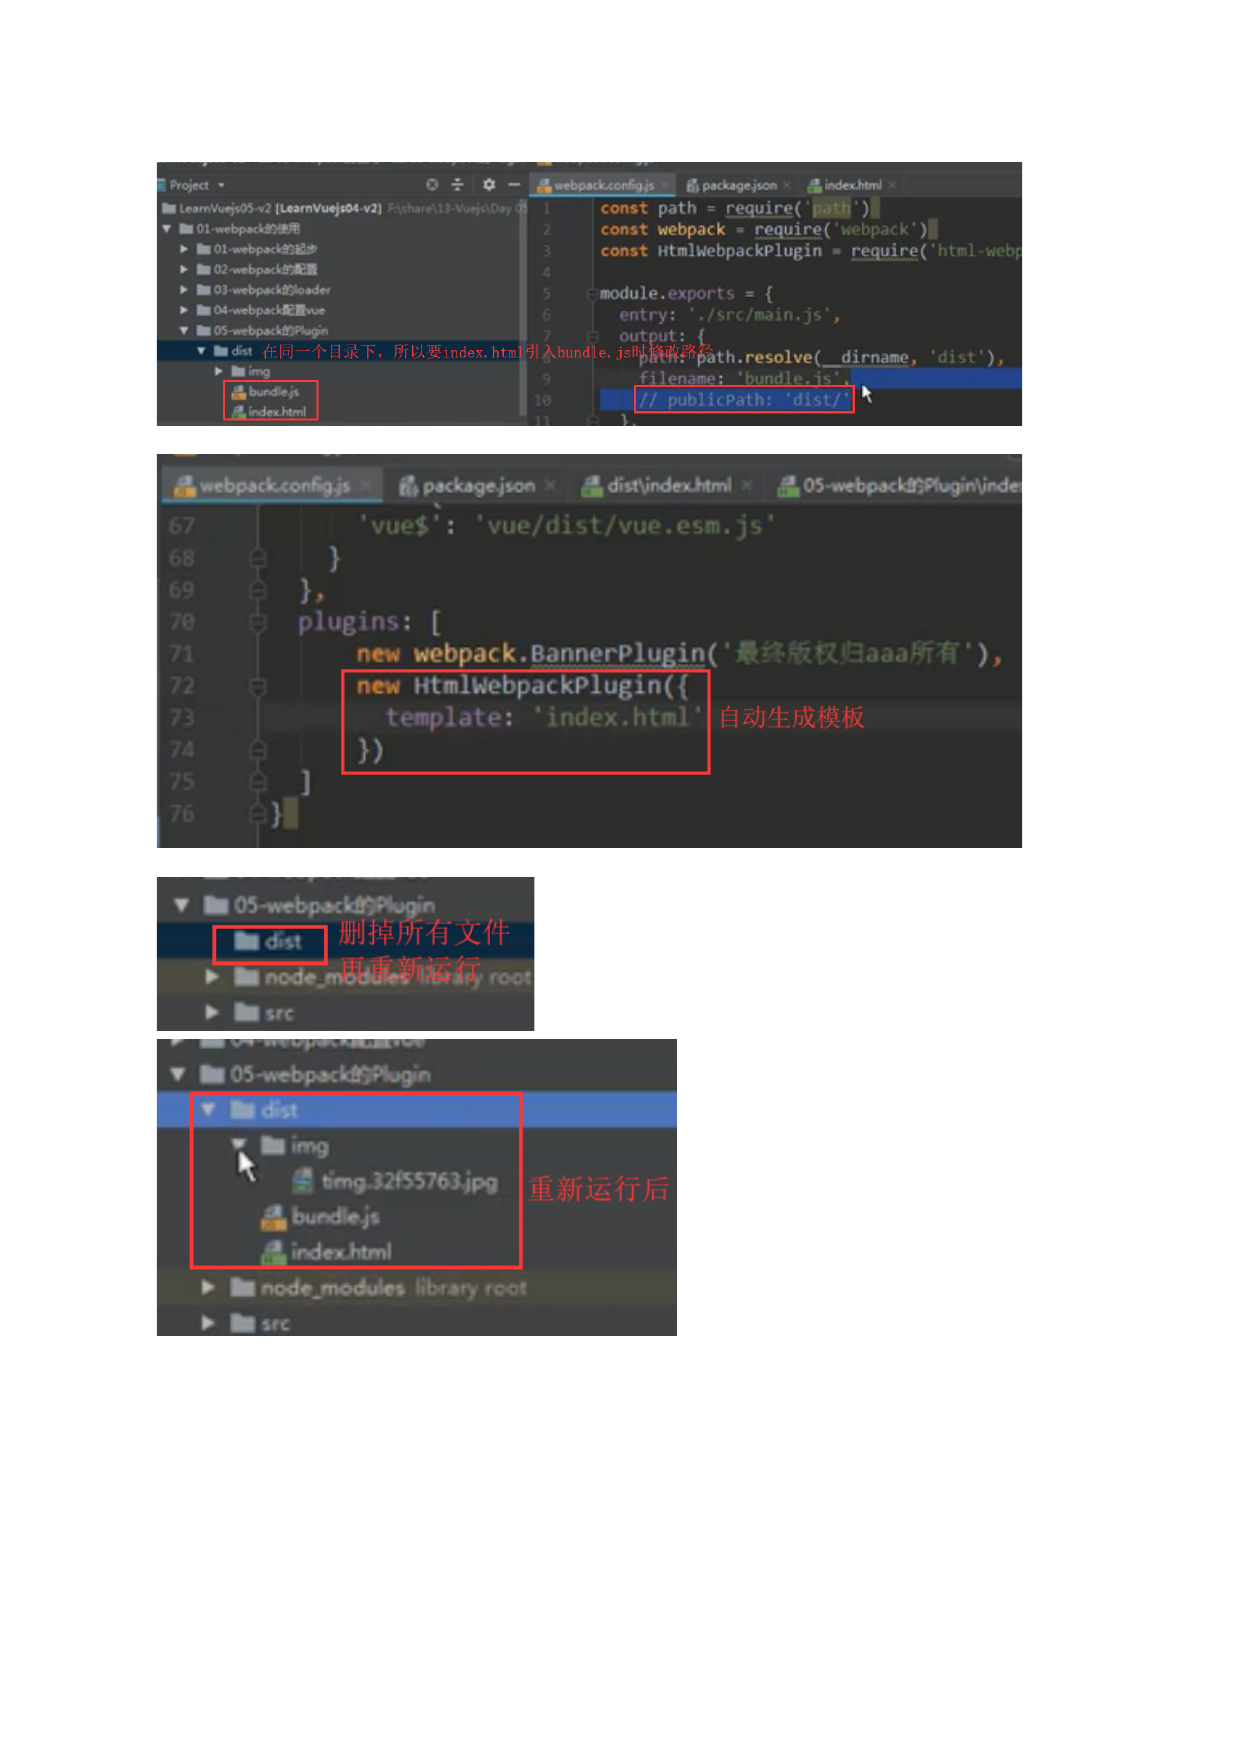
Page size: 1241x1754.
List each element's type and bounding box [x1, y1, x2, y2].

picture [156, 454, 1023, 848]
picture [156, 877, 535, 1031]
picture [156, 162, 1023, 426]
picture [156, 1039, 677, 1336]
